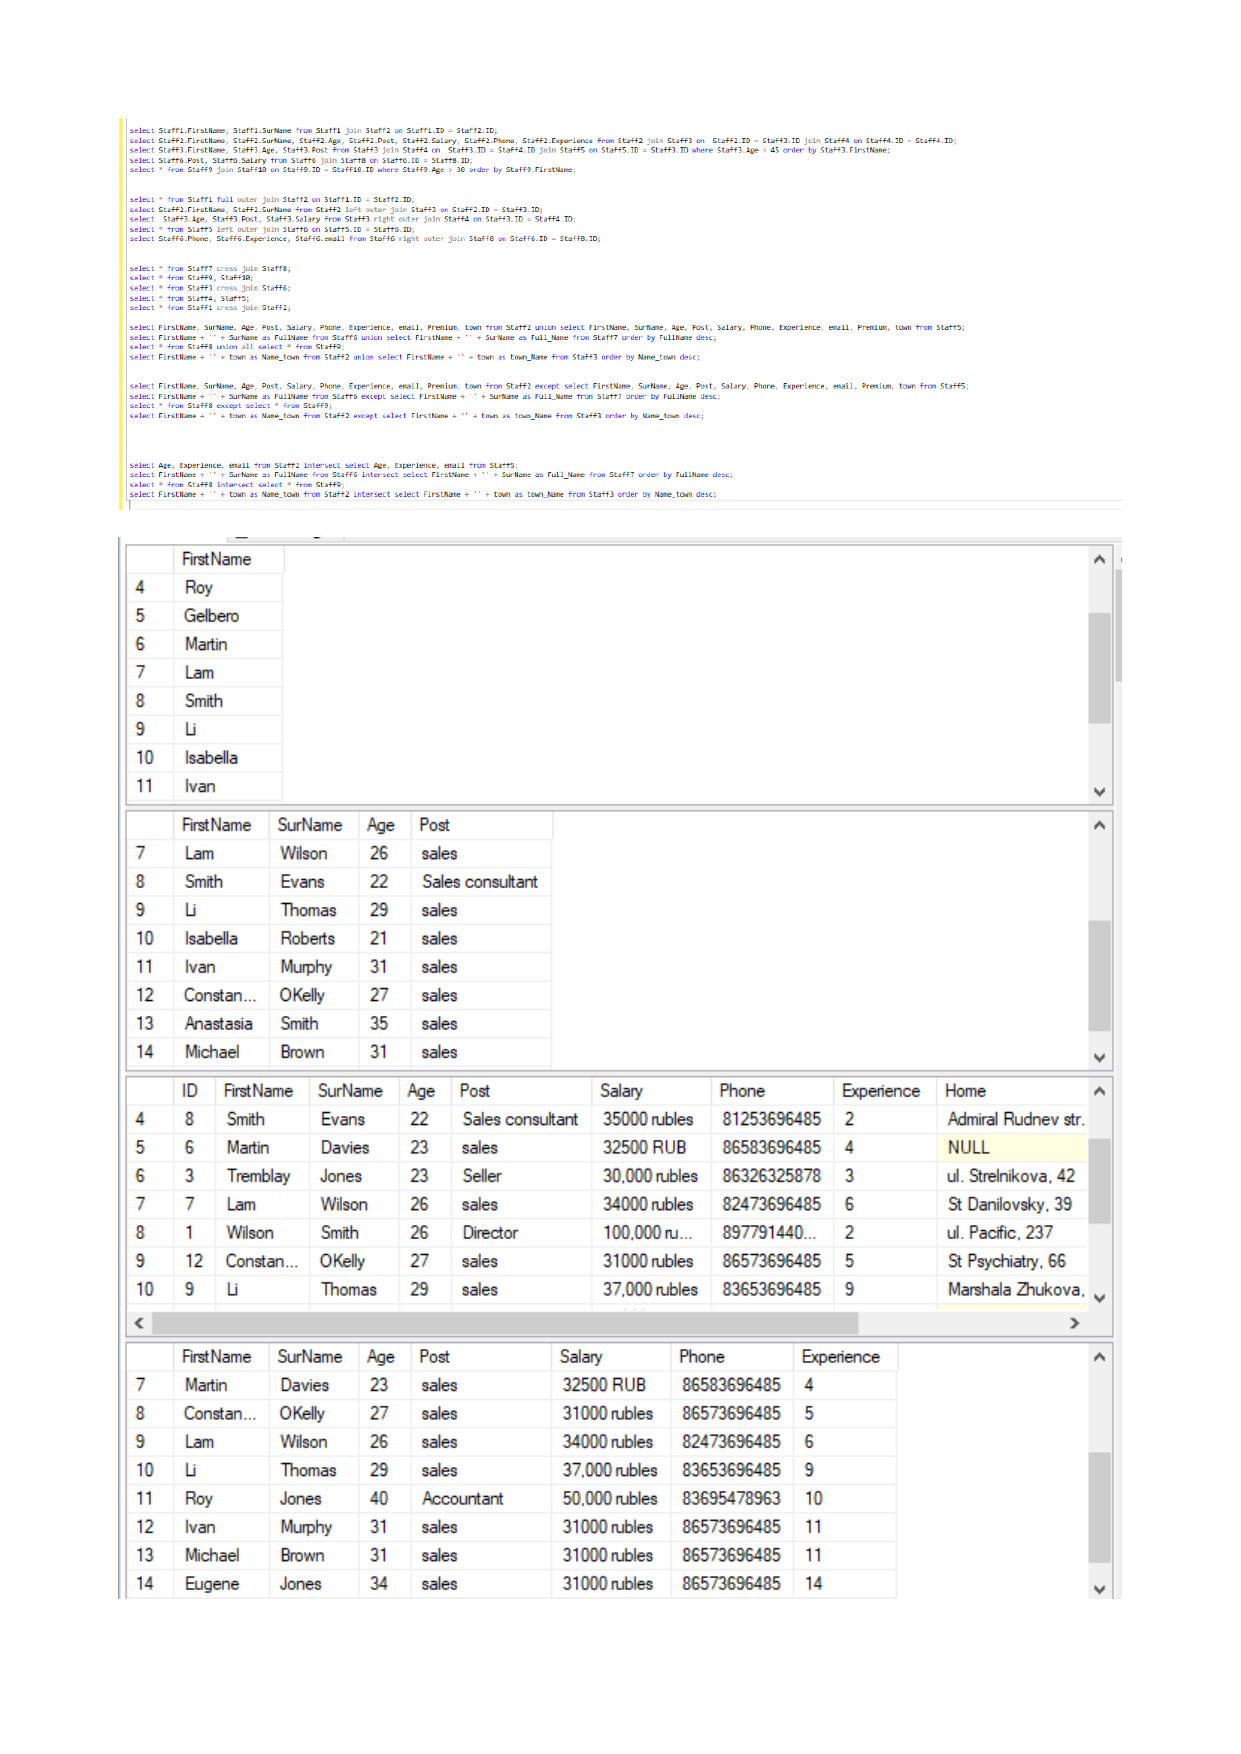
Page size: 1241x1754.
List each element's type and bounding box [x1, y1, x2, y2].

picture [118, 118, 1123, 1599]
